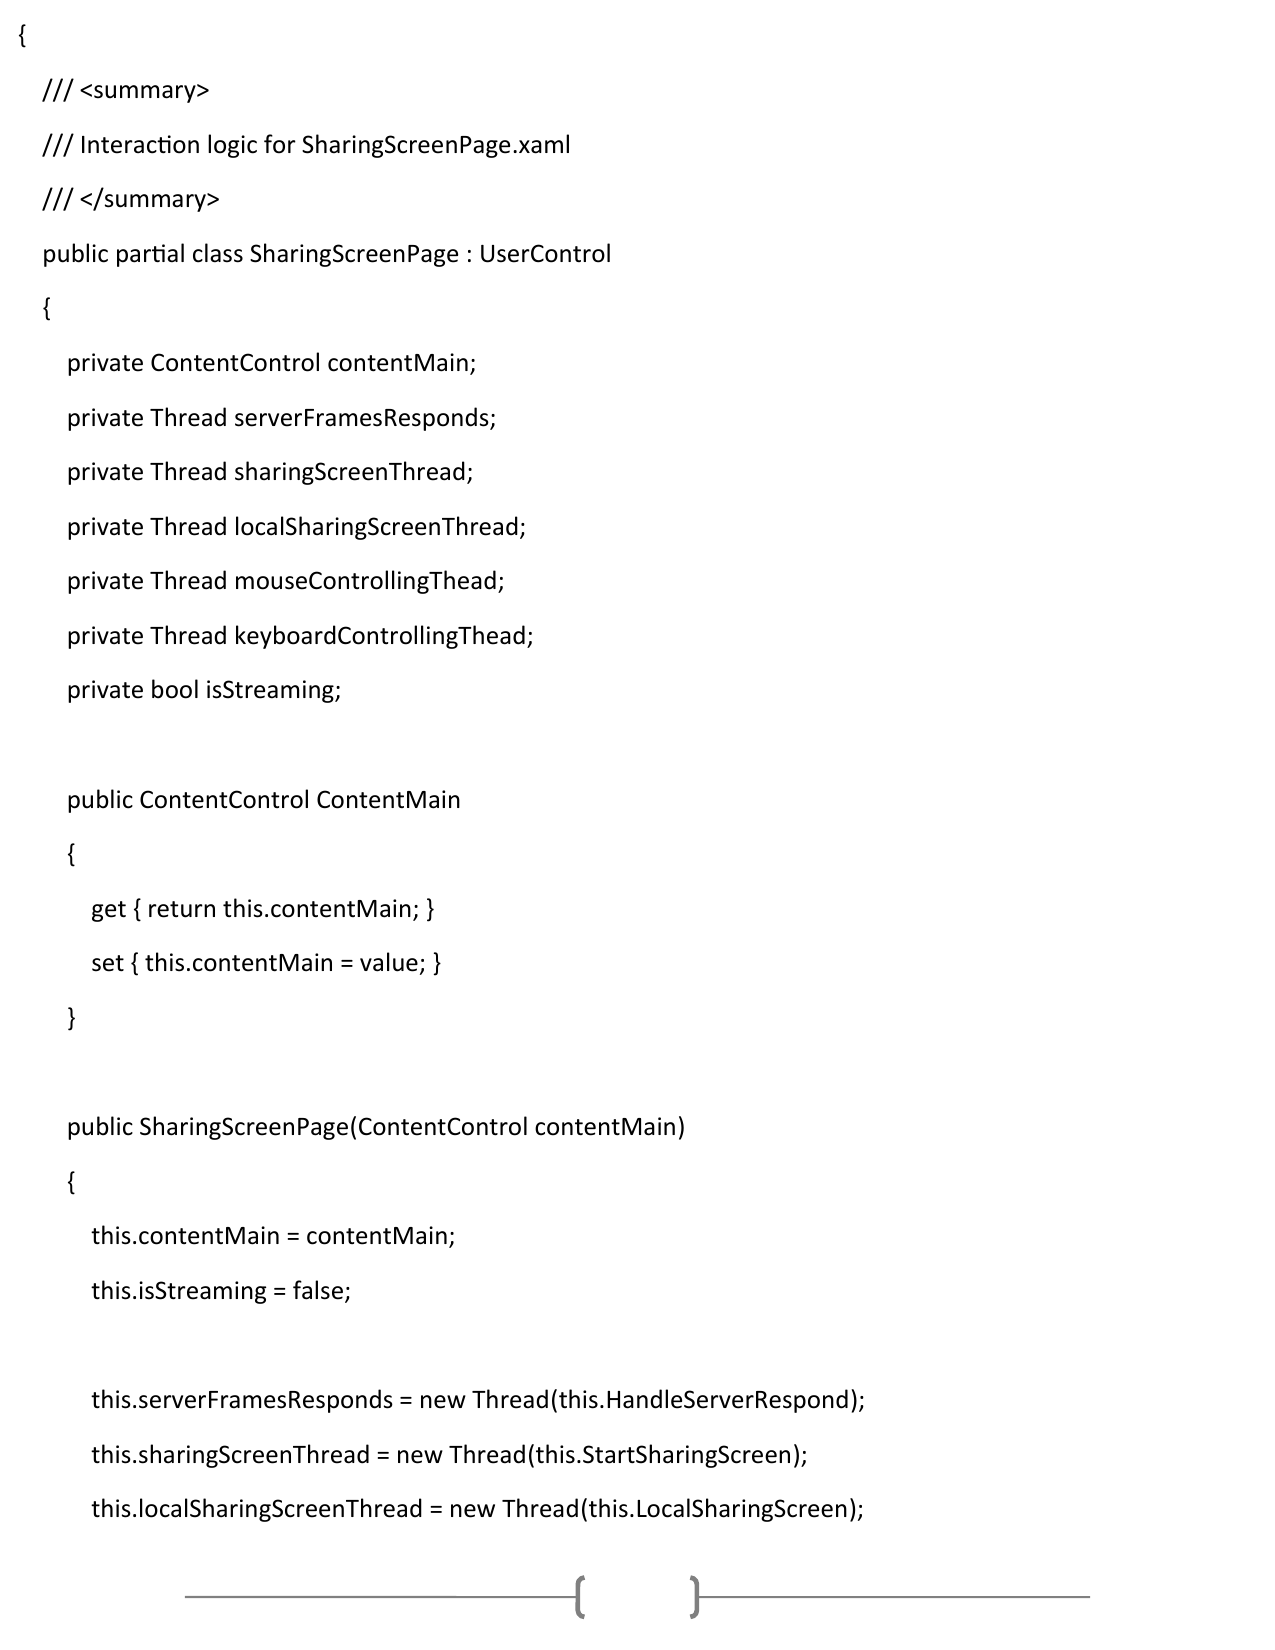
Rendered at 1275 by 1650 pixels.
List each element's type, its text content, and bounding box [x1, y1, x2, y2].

text /// </summary> [18, 181, 1257, 214]
text public ContentControl ContentMain [18, 782, 1257, 815]
text this.serverFramesResponds = new Thread(this.HandleServerRespond); [18, 1382, 1257, 1415]
text private bool isStreaming; [18, 673, 1257, 706]
text this.isStreaming = false; [18, 1273, 1257, 1306]
text { [18, 18, 1257, 51]
text public SharingScreenPage(ContentControl contentMain) [18, 1109, 1257, 1142]
text this.contentMain = contentMain; [18, 1218, 1257, 1252]
text set { this.contentMain = value; } [18, 946, 1257, 979]
text get { return this.contentMain; } [18, 891, 1257, 924]
text { [18, 291, 1257, 324]
text } [18, 1000, 1257, 1033]
text private Thread keyboardControllingThead; [18, 618, 1257, 651]
text private Thread serverFramesResponds; [18, 400, 1257, 433]
text private Thread mouseControllingThead; [18, 563, 1257, 597]
text public partial class SharingScreenPage : UserControl [18, 236, 1257, 269]
text this.sharingScreenThread = new Thread(this.StartSharingScreen); [18, 1437, 1257, 1470]
text this.localSharingScreenThread = new Thread(this.LocalSharingScreen); [18, 1491, 1257, 1524]
text /// <summary> [18, 72, 1257, 105]
text private Thread sharingScreenThread; [18, 454, 1257, 487]
text { [18, 836, 1257, 869]
text /// Interaction logic for SharingScreenPage.xaml [18, 127, 1257, 160]
text private ContentControl contentMain; [18, 345, 1257, 378]
text { [18, 1164, 1257, 1197]
text private Thread localSharingScreenThread; [18, 509, 1257, 542]
